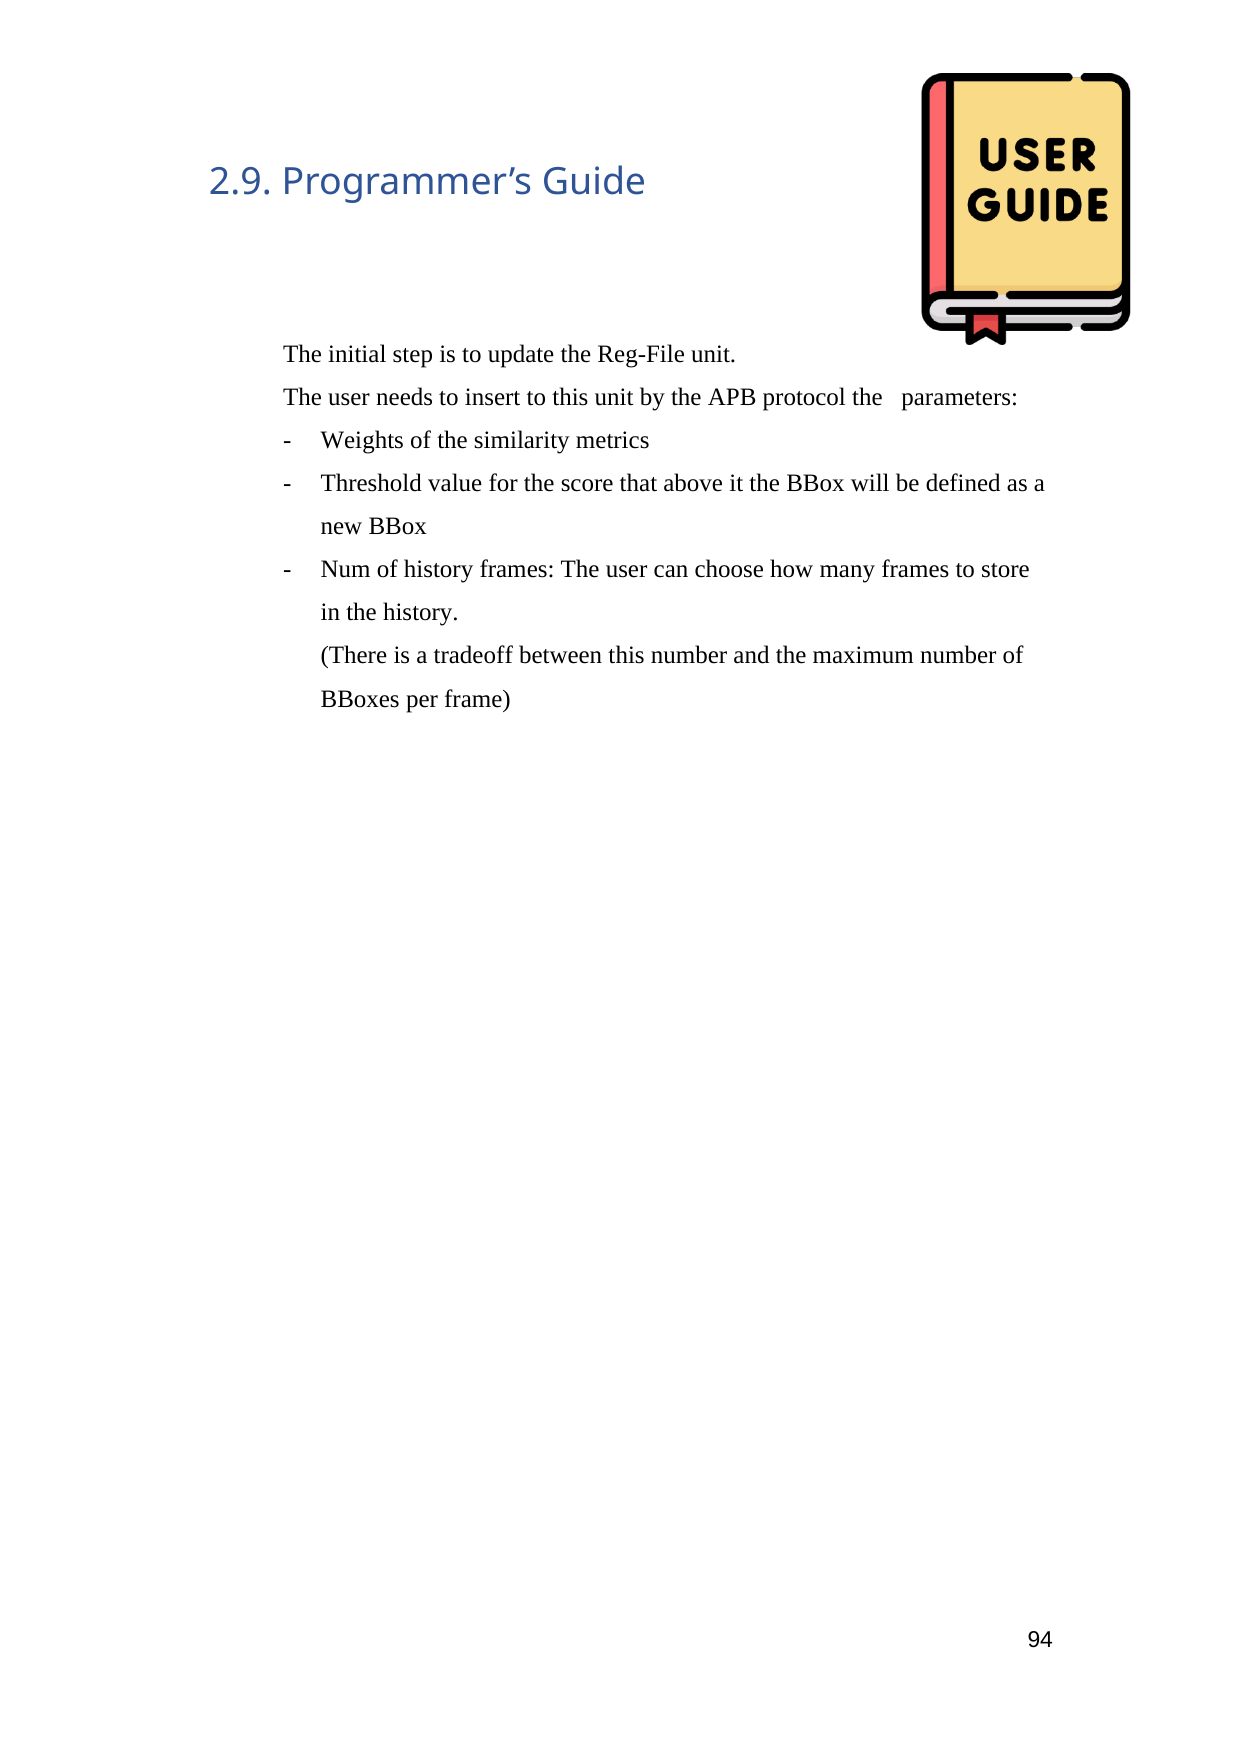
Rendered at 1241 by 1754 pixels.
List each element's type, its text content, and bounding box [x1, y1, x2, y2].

text The initial step is to update the Reg-File unit. [187, 339, 1053, 367]
text The user needs to insert to this unit by the APB protocol the parameters: [283, 382, 1053, 411]
picture [888, 73, 1163, 345]
list Threshold value for the score that above it the BBox will be defined as a new BBox [283, 468, 1053, 540]
list Weights of the similarity metrics [283, 425, 1053, 454]
list Num of history frames: The user can choose how many frames to store in the history. [283, 554, 1053, 626]
list (There is a tradeoff between this number and the maximum number of BBoxes per frame) [320, 641, 1053, 712]
subtitle 2.9. Programmer’s Guide [187, 154, 888, 205]
